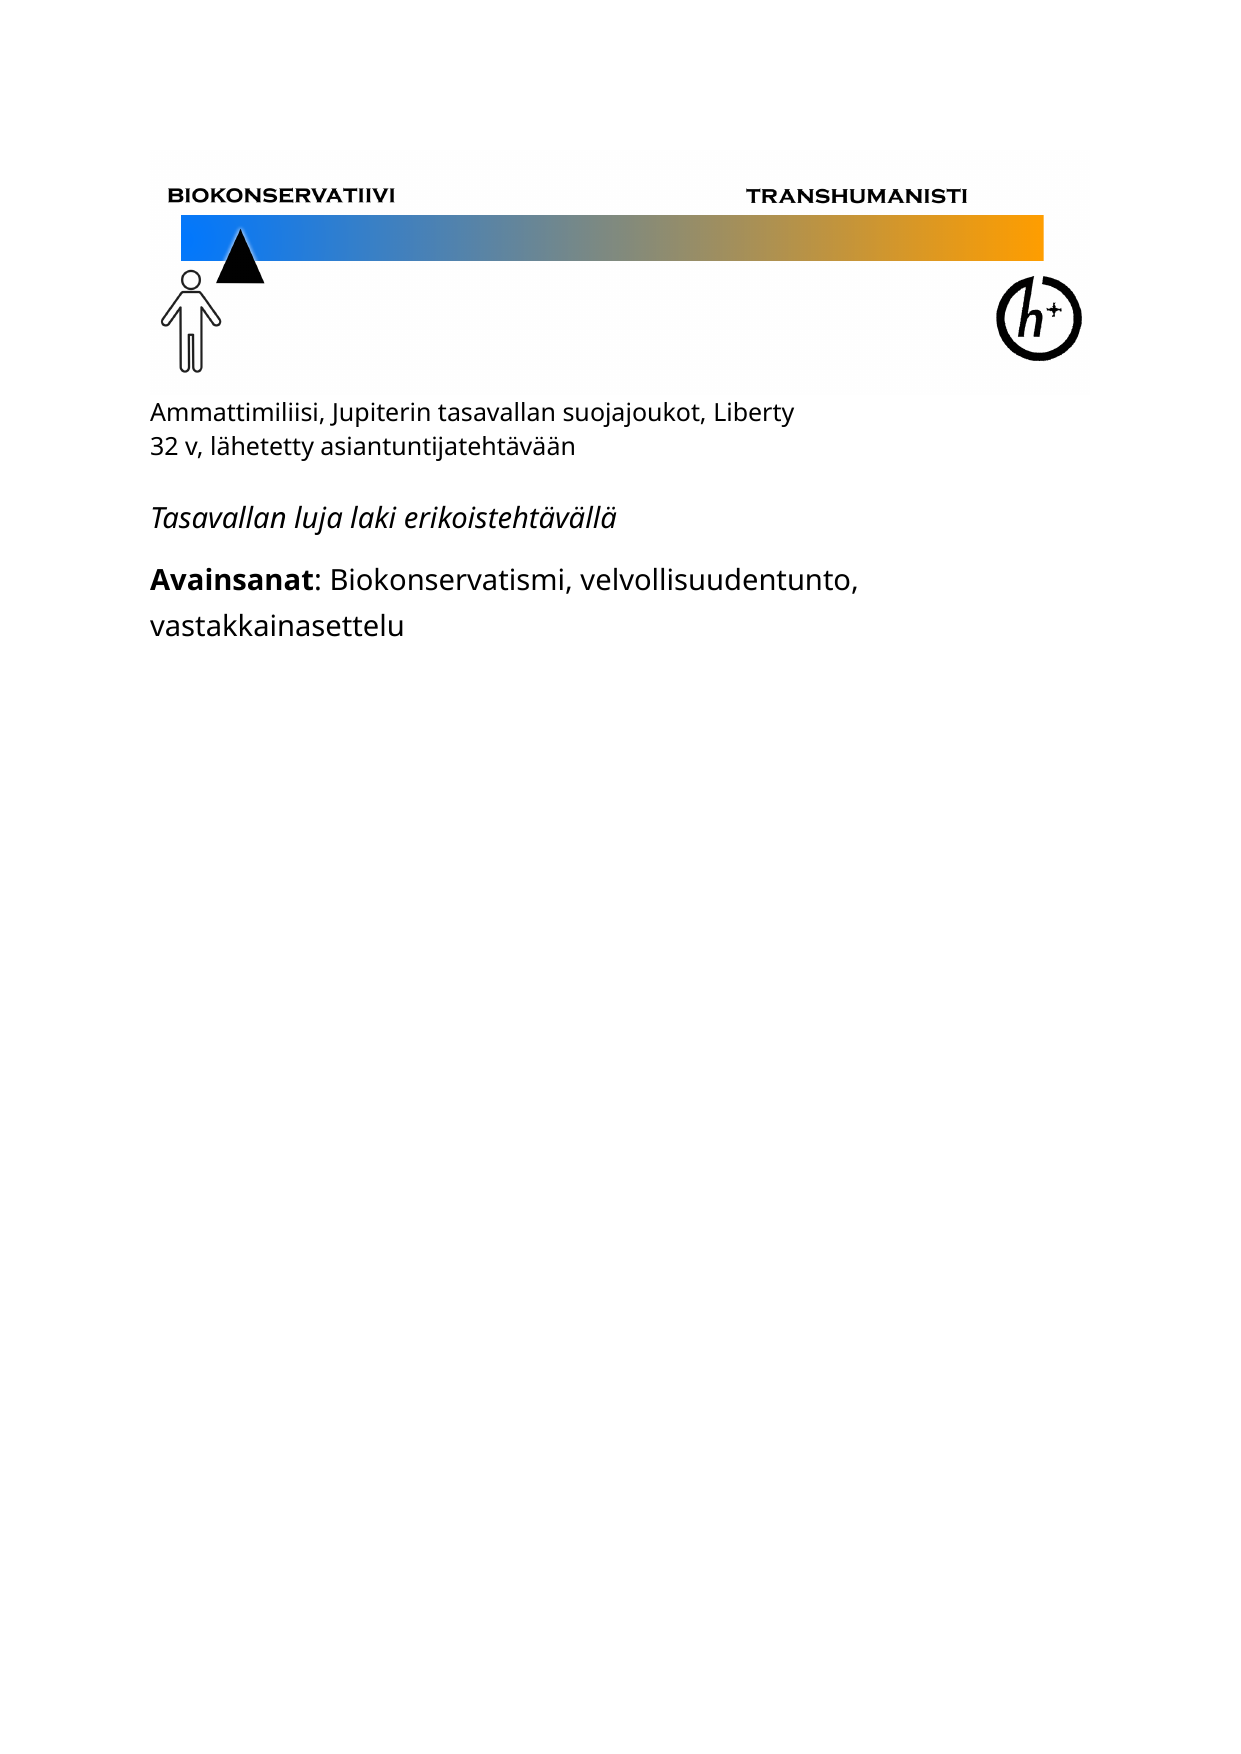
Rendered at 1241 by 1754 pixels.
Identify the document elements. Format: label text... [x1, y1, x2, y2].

text Avainsanat: Biokonservatismi, velvollisuudentunto, vastakkainasettelu [150, 559, 1090, 645]
text Tasavallan luja laki erikoistehtävällä [150, 497, 1090, 537]
text Ammattimiliisi, Jupiterin tasavallan suojajoukot, Liberty [150, 395, 1090, 429]
picture [150, 150, 1091, 395]
text 32 v, lähetetty asiantuntijatehtävään [150, 429, 1090, 463]
